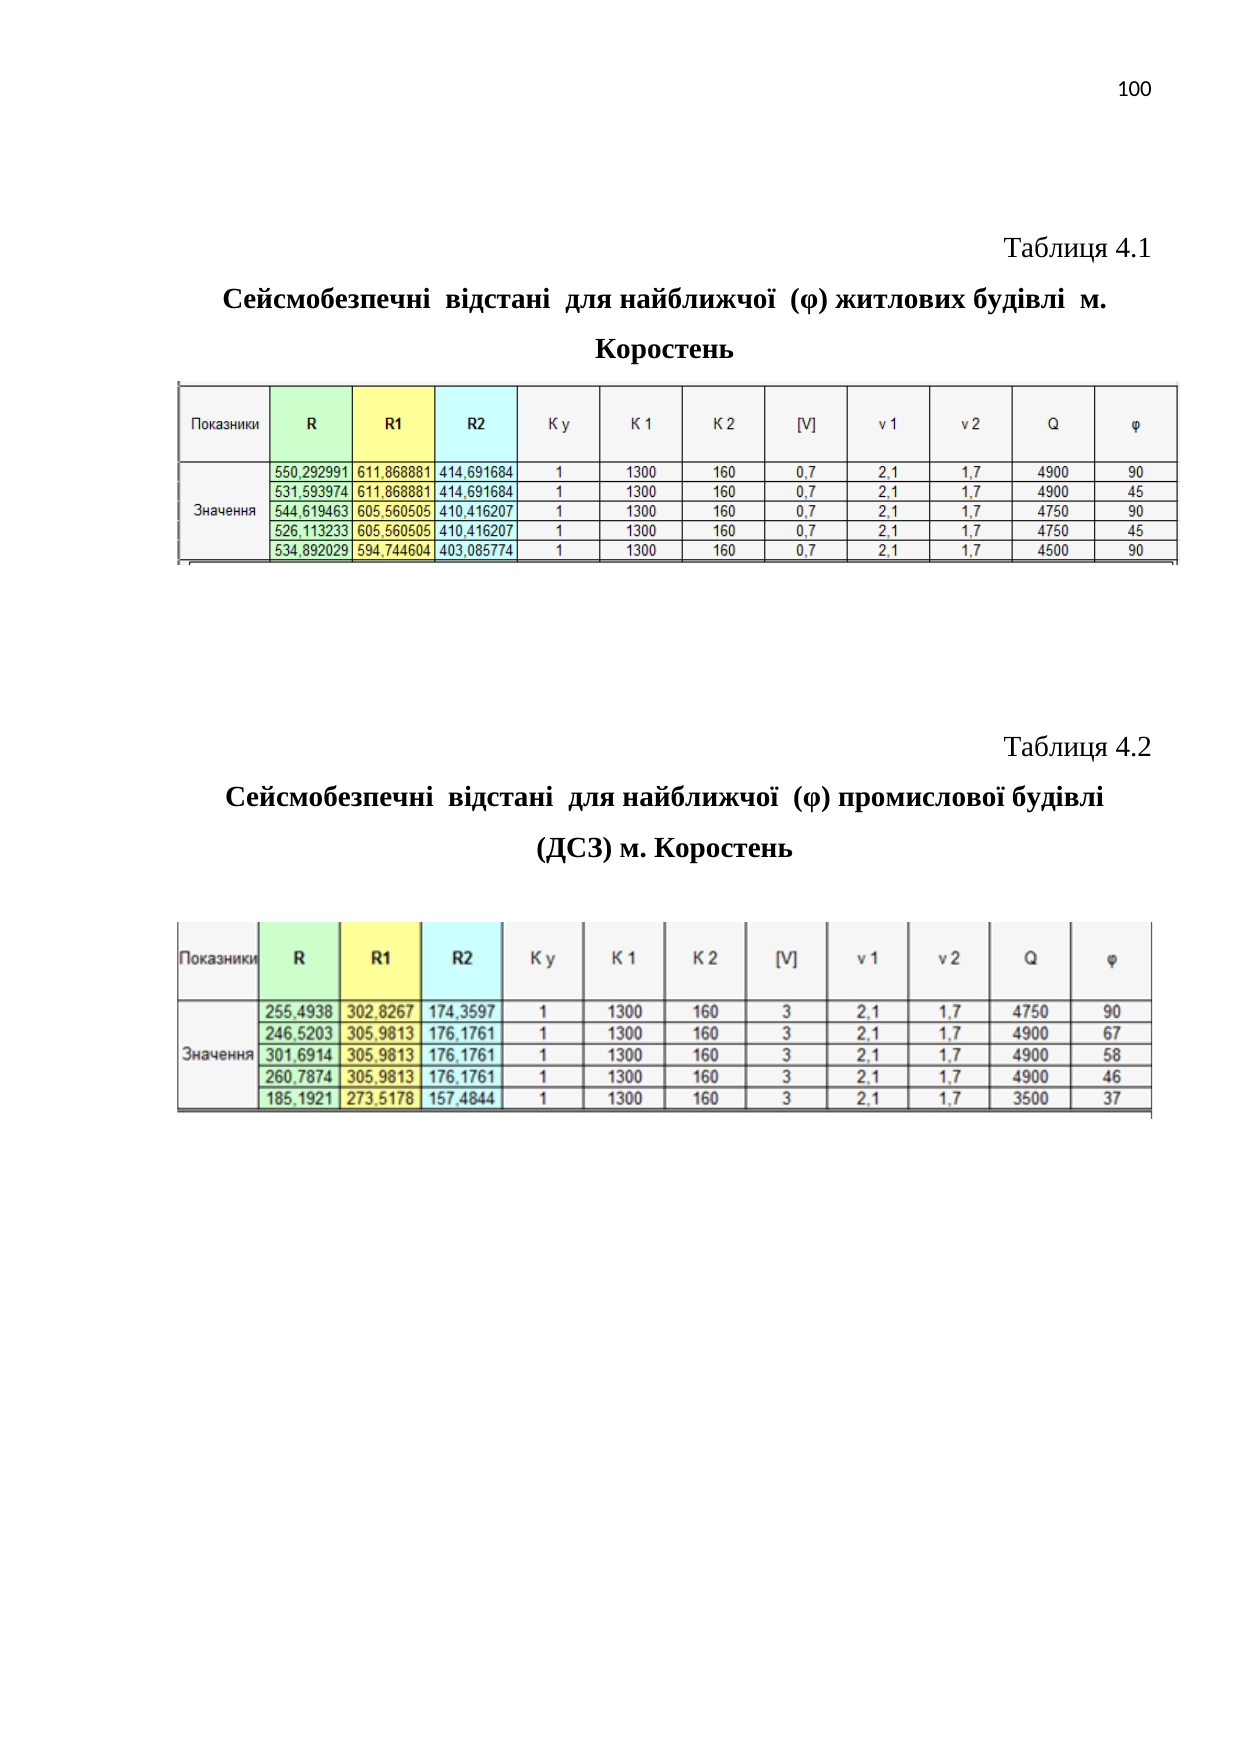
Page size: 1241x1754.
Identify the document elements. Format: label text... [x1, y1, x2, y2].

text Сейсмобезпечні відстані для найближчої (φ) промислової будівлі (ДСЗ) м. Коростень [177, 779, 1152, 863]
picture [177, 381, 1181, 565]
picture [177, 922, 1153, 1119]
text Таблиця 4.1 [177, 230, 1152, 264]
text Таблиця 4.2 [177, 729, 1152, 763]
text Сейсмобезпечні відстані для найближчої (φ) житлових будівлі м. Коростень [177, 281, 1152, 364]
